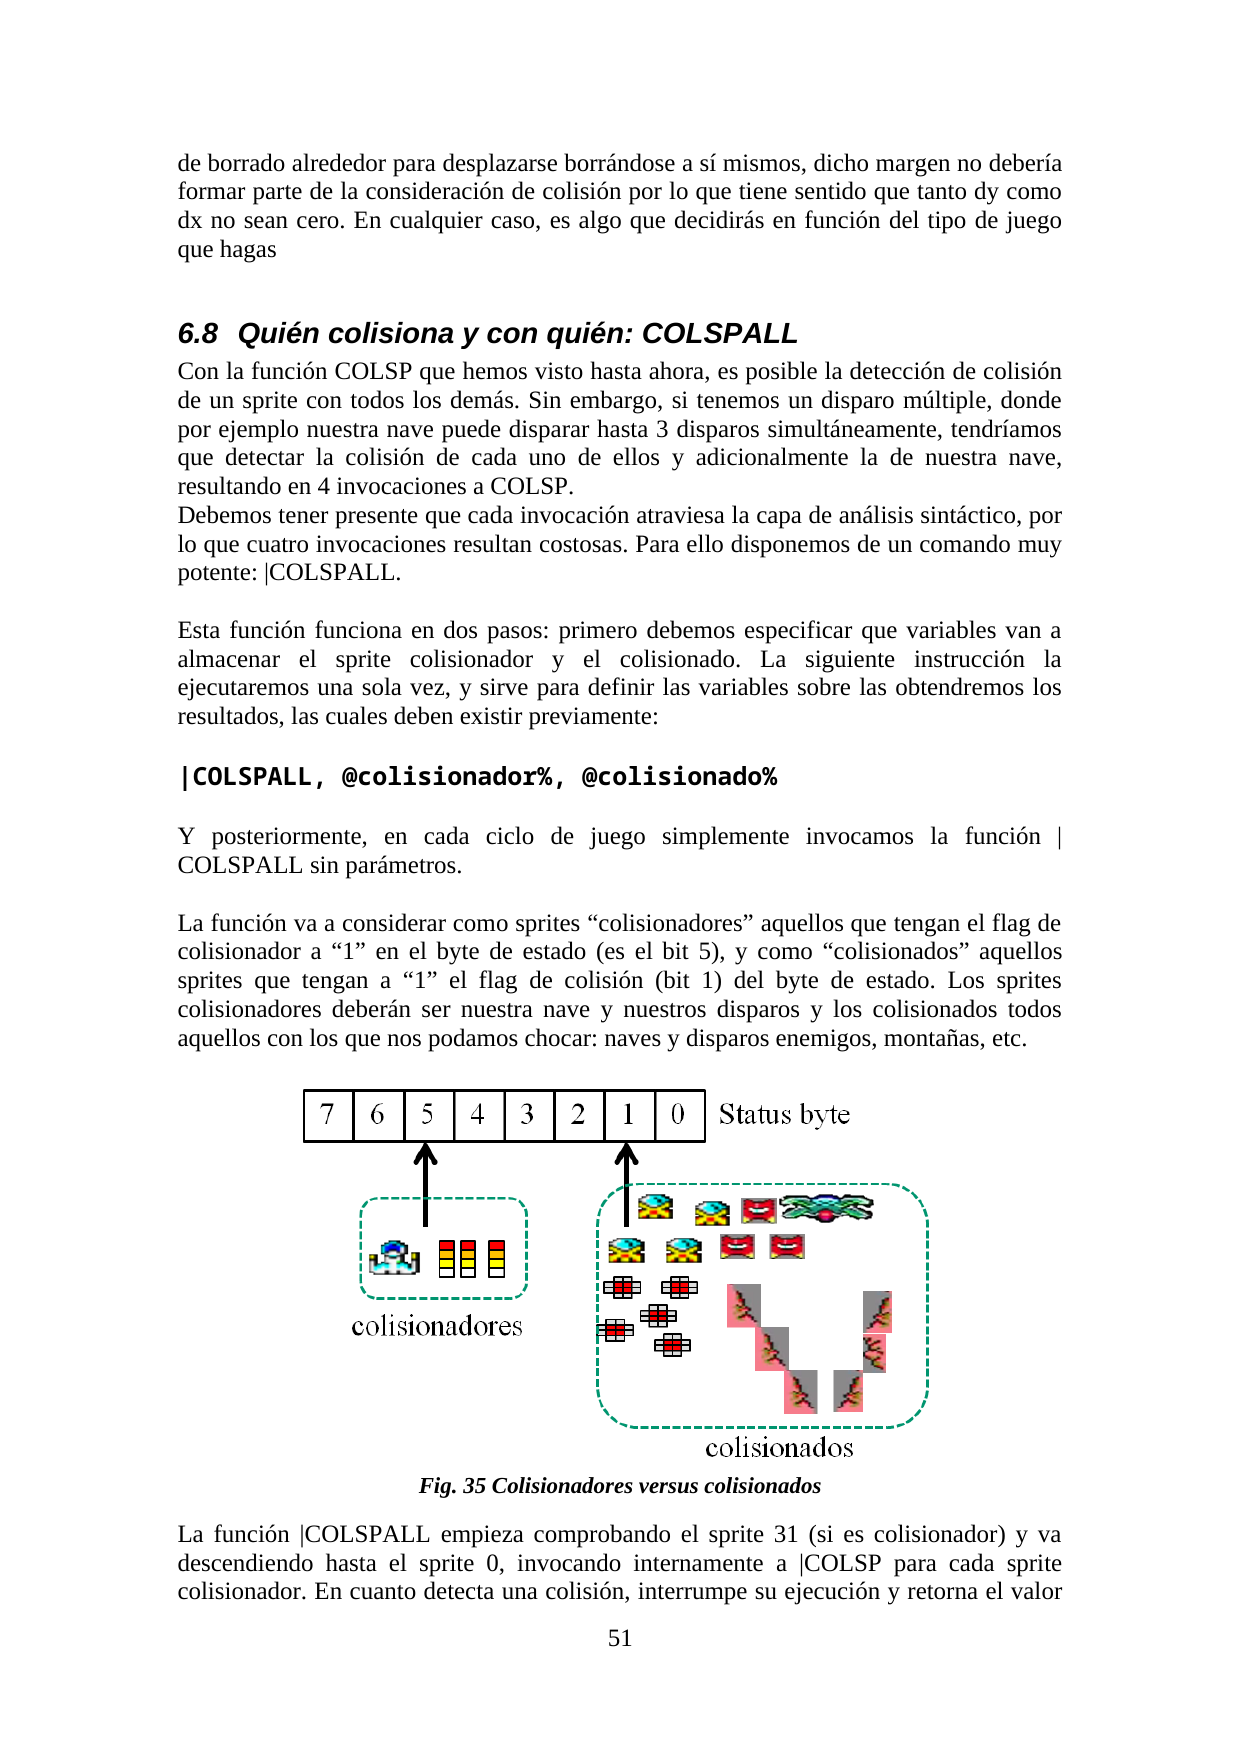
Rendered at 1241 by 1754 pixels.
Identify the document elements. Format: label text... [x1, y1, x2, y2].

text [177, 1519, 1063, 1605]
text Fig. 35 Colisionadores versus colisionados [177, 1472, 1063, 1498]
subtitle Quién colisiona y con quién: COLSPALL [177, 316, 1063, 350]
text Debemos tener presente que cada invocación atraviesa la capa de análisis sintáctico, por lo que cuatro invocaciones resultan costosas. Para ello disponemos de un comando muy potente: |COLSPALL. [177, 500, 1063, 586]
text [177, 148, 1063, 263]
text Y posteriormente, en cada ciclo de juego simplemente invocamos la función |COLSPALL sin parámetros. [177, 821, 1063, 879]
text |COLSPALL, @colisionador%, @colisionado% [177, 759, 1063, 793]
text Con la función COLSP que hemos visto hasta ahora, es posible la detección de colisión de un sprite con todos los demás. Sin embargo, si tenemos un disparo múltiple, donde por ejemplo nuestra nave puede disparar hasta 3 disparos simultáneamente, tendríamos que detectar la colisión de cada uno de ellos y adicionalmente la de nuestra nave, resultando en 4 invocaciones a COLSP. [177, 356, 1063, 500]
picture [295, 1080, 945, 1472]
text Esta función funciona en dos pasos: primero debemos especificar que variables van a almacenar el sprite colisionador y el colisionado. La siguiente instrucción la ejecutaremos una sola vez, y sirve para definir las variables sobre las obtendremos los resultados, las cuales deben existir previamente: [177, 615, 1063, 730]
text La función va a considerar como sprites “colisionadores” aquellos que tengan el flag de colisionador a “1” en el byte de estado (es el bit 5), y como “colisionados” aquellos sprites que tengan a “1” el flag de colisión (bit 1) del byte de estado. Los sprites colisionadores deberán ser nuestra nave y nuestros disparos y los colisionados todos aquellos con los que nos podamos chocar: naves y disparos enemigos, montañas, etc. [177, 908, 1063, 1051]
